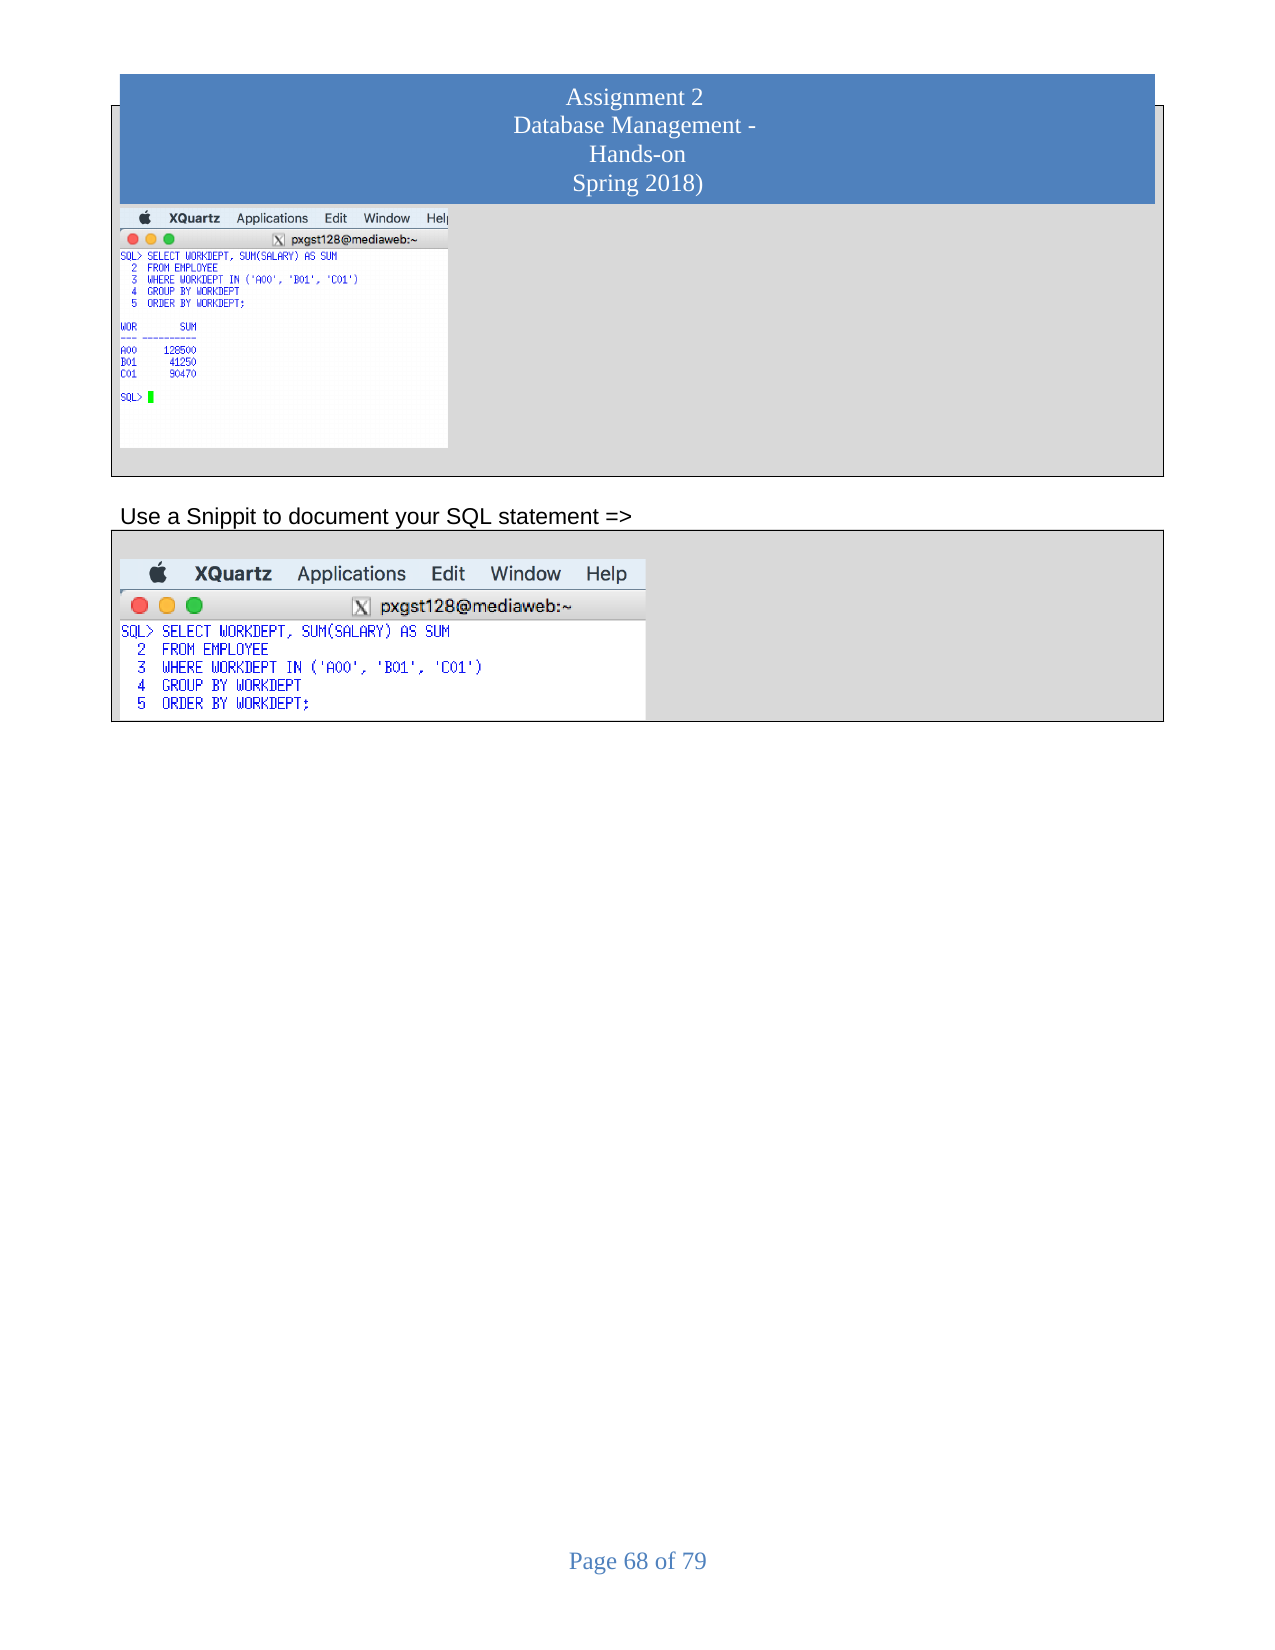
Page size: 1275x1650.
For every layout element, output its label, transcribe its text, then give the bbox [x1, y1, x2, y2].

text Use a Snippit to document your SQL statement => [120, 503, 1155, 529]
picture [120, 559, 646, 720]
picture [120, 208, 448, 448]
